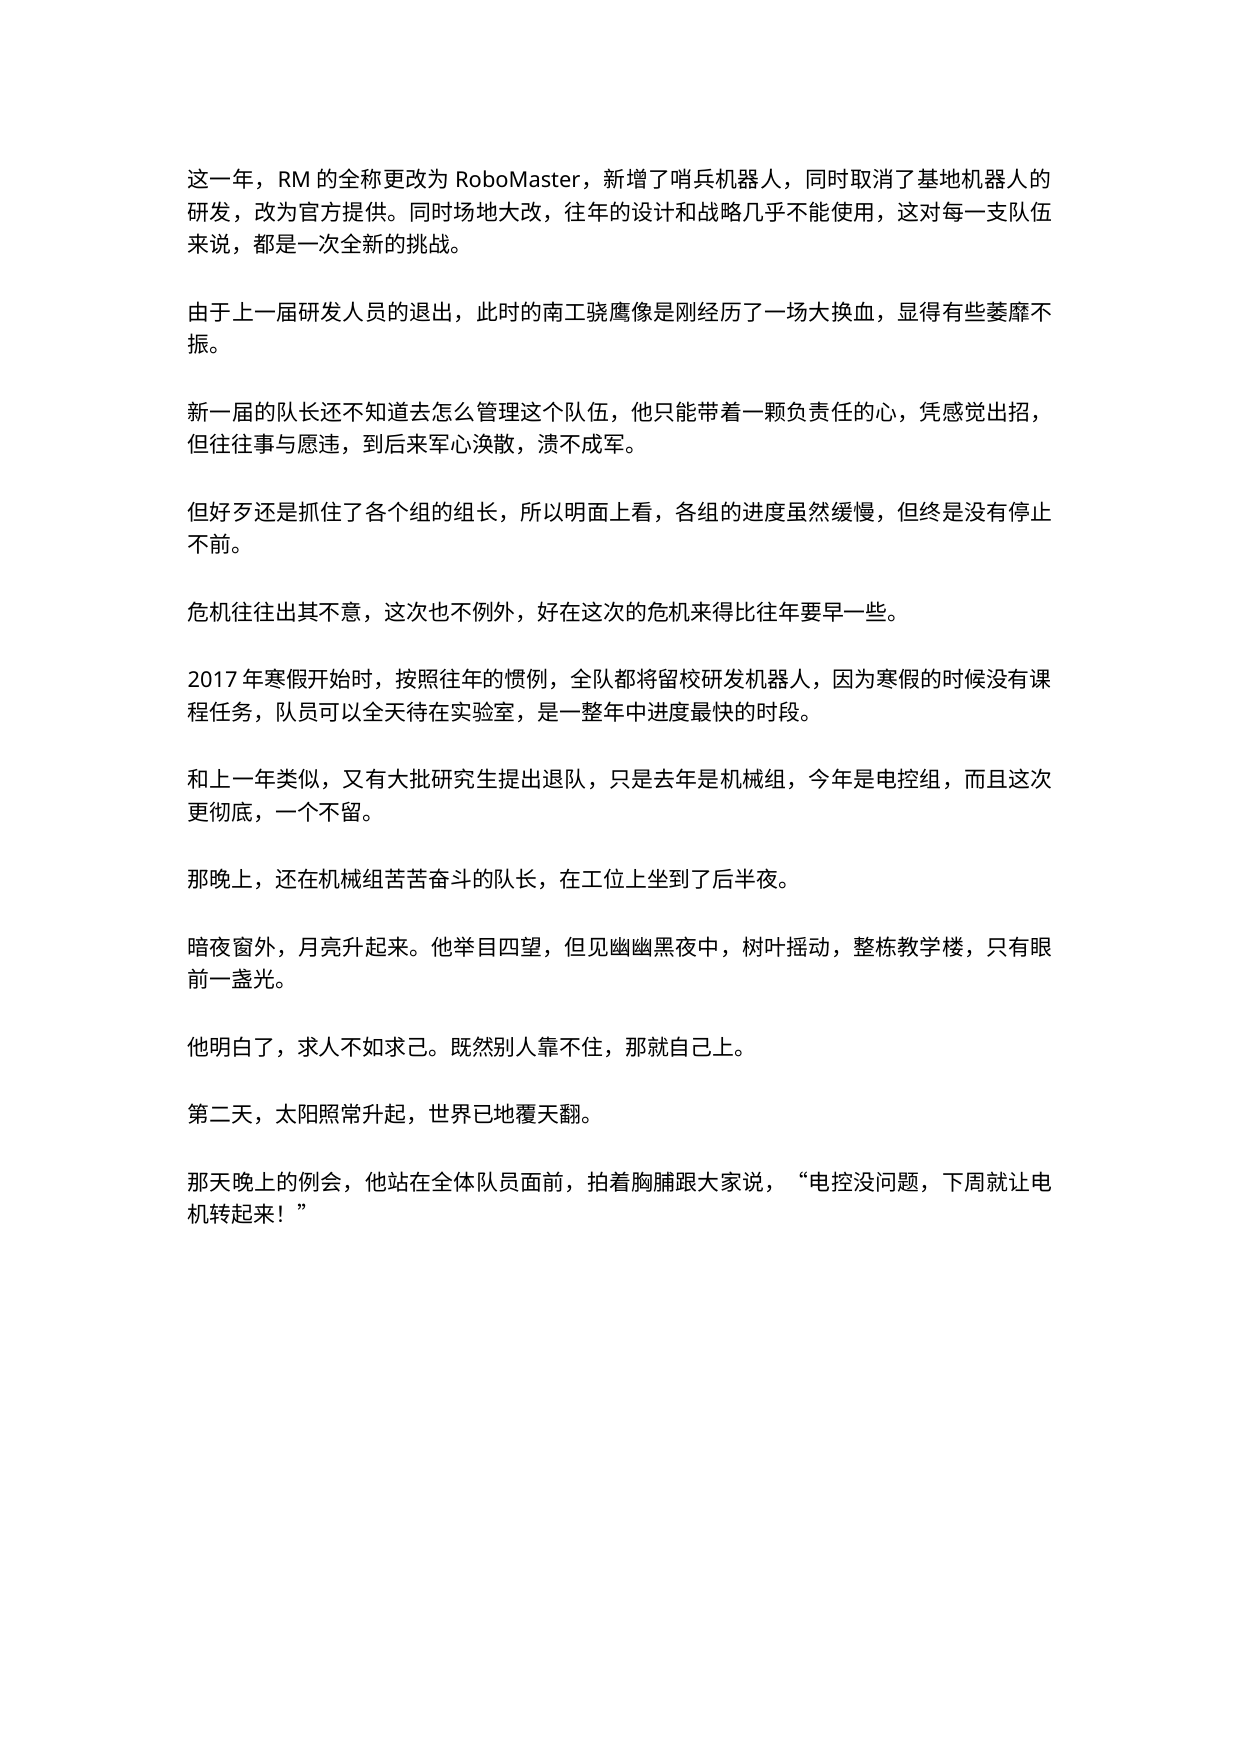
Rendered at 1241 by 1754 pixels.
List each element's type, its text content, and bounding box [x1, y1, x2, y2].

text 新一届的队长还不知道去怎么管理这个队伍，他只能带着一颗负责任的心，凭感觉出招，但往往事与愿违，到后来军心涣散，溃不成军。 [187, 394, 1053, 459]
text 危机往往出其不意，这次也不例外，好在这次的危机来得比往年要早一些。 [187, 594, 1053, 627]
text 这一年，RM的全称更改为RoboMaster，新增了哨兵机器人，同时取消了基地机器人的研发，改为官方提供。同时场地大改，往年的设计和战略几乎不能使用，这对每一支队伍来说，都是一次全新的挑战。 [187, 162, 1053, 259]
text 他明白了，求人不如求己。既然别人靠不住，那就自己上。 [187, 1029, 1053, 1062]
text 暗夜窗外，月亮升起来。他举目四望，但见幽幽黑夜中，树叶摇动，整栋教学楼，只有眼前一盏光。 [187, 929, 1053, 994]
text 由于上一届研发人员的退出，此时的南工骁鹰像是刚经历了一场大换血，显得有些萎靡不振。 [187, 294, 1053, 359]
text 和上一年类似，又有大批研究生提出退队，只是去年是机械组，今年是电控组，而且这次更彻底，一个不留。 [187, 762, 1053, 827]
text 第二天，太阳照常升起，世界已地覆天翻。 [187, 1097, 1053, 1129]
text 那天晚上的例会，他站在全体队员面前，拍着胸脯跟大家说，“电控没问题，下周就让电机转起来！” [187, 1164, 1053, 1229]
text 但好歹还是抓住了各个组的组长，所以明面上看，各组的进度虽然缓慢，但终是没有停止不前。 [187, 494, 1053, 559]
text 那晚上，还在机械组苦苦奋斗的队长，在工位上坐到了后半夜。 [187, 862, 1053, 894]
text 2017年寒假开始时，按照往年的惯例，全队都将留校研发机器人，因为寒假的时候没有课程任务，队员可以全天待在实验室，是一整年中进度最快的时段。 [187, 662, 1053, 727]
